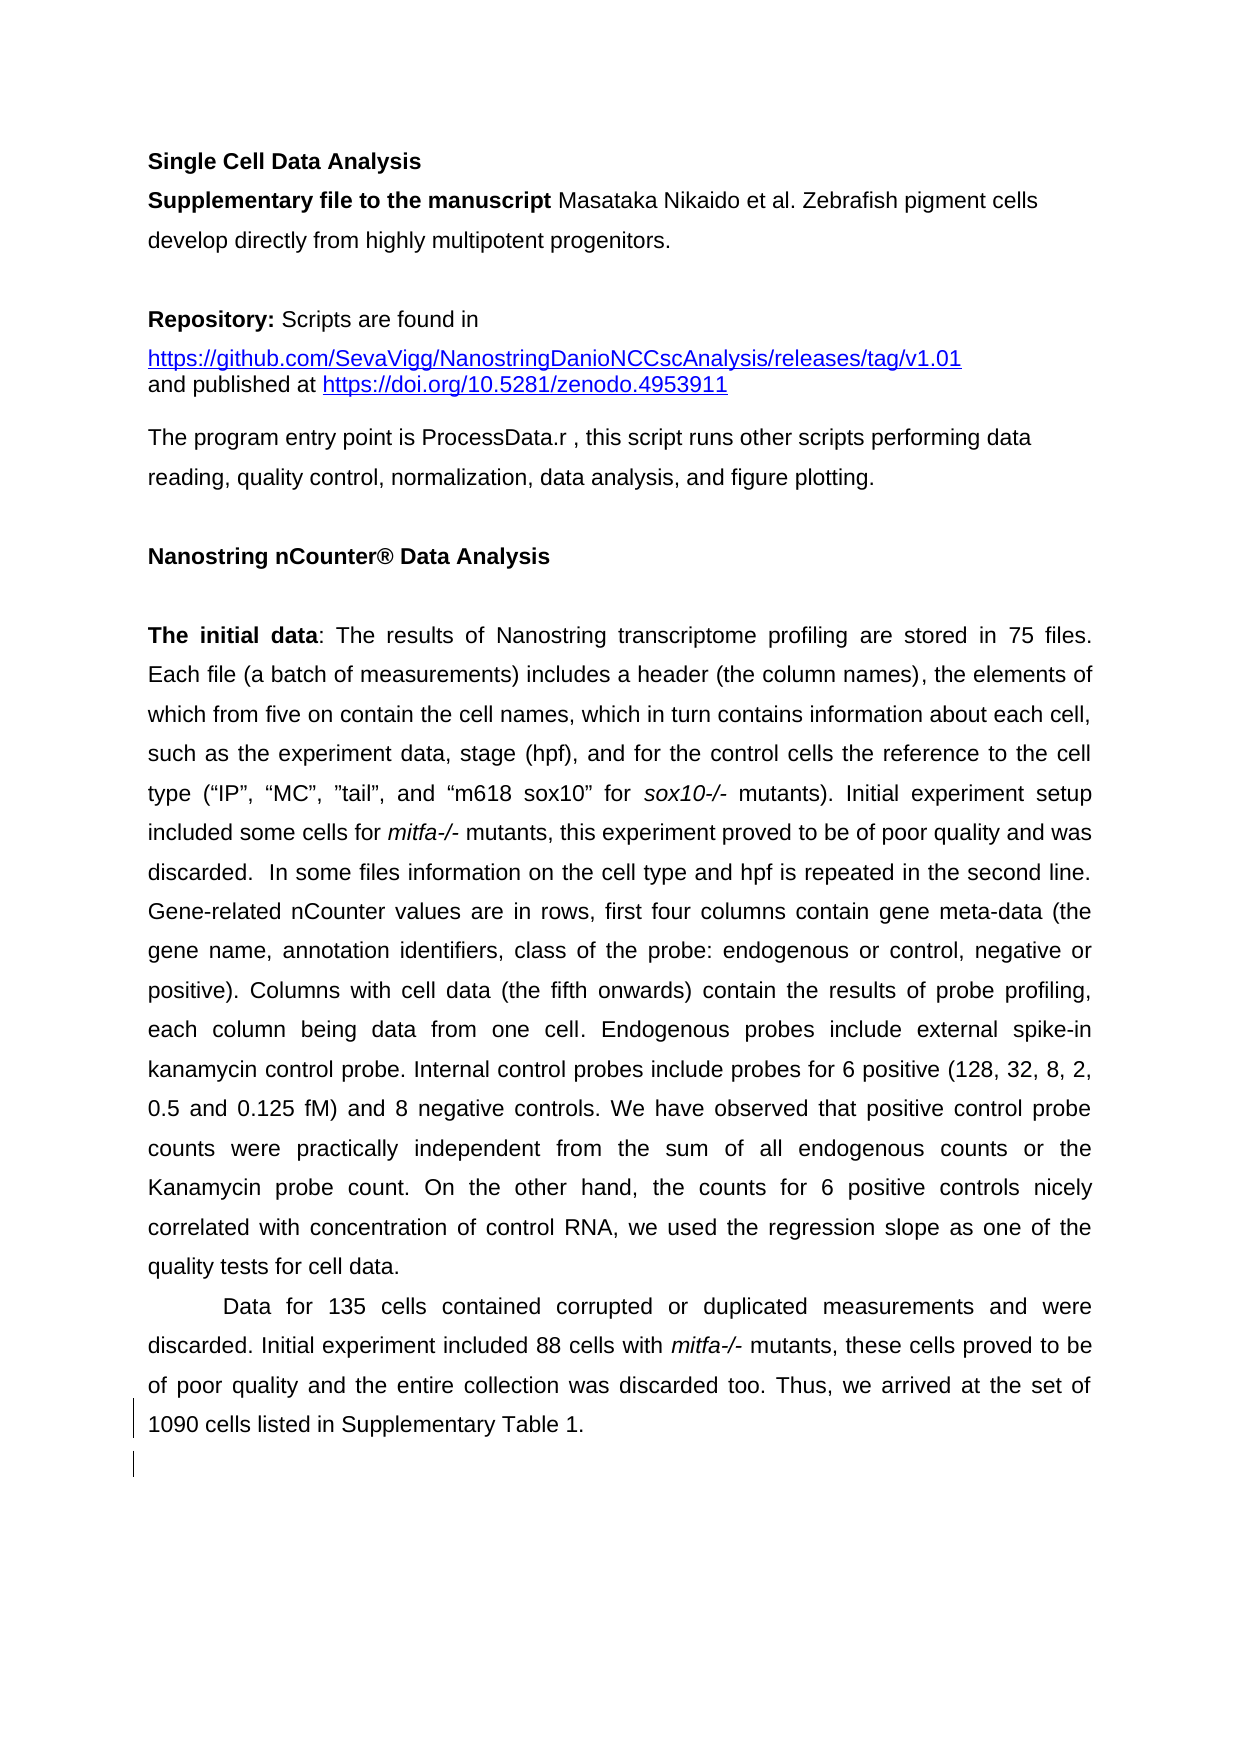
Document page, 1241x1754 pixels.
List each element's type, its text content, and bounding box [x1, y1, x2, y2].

text Nanostring nCounter® Data Analysis [148, 543, 1092, 569]
text Repository: Scripts are found in [148, 306, 1092, 332]
text Data for 135 cells contained corrupted or duplicated measurements and were discarded. Initial experiment included 88 cells with mitfa-/- mutants, these cells proved to be of poor quality and the entire collection was discarded too. Thus, we arrived at the set of 1090 cells listed in Supplementary Table 1. [148, 1293, 1092, 1437]
text https://github.com/SevaVigg/NanostringDanioNCCscAnalysis/releases/tag/v1.01 [148, 345, 1092, 371]
text Single Cell Data Analysis [148, 148, 1092, 174]
text and published at https://doi.org/10.5281/zenodo.4953911 [148, 371, 1092, 398]
text The program entry point is ProcessData.r , this script runs other scripts performing data reading, quality control, normalization, data analysis, and figure plotting. [148, 424, 1092, 490]
text The initial data: The results of Nanostring transcriptome profiling are stored in 75 files. Each file (a batch of measurements) includes a header (the column names), the elements of which from five on contain the cell names, which in turn contains information about each cell, such as the experiment data, stage (hpf), and for the control cells the reference to the cell type (“IP”, “MC”, ”tail”, and “m618 sox10” for sox10-/- mutants). Initial experiment setup included some cells for mitfa-/- mutants, this experiment proved to be of poor quality and was discarded. In some files information on the cell type and hpf is repeated in the second line. Gene-related nCounter values are in rows, first four columns contain gene meta-data (the gene name, annotation identifiers, class of the probe: endogenous or control, negative or positive). Columns with cell data (the fifth onwards) contain the results of probe profiling, each column being data from one cell. Endogenous probes include external spike-in kanamycin control probe. Internal control probes include probes for 6 positive (128, 32, 8, 2, 0.5 and 0.125 fM) and 8 negative controls. We have observed that positive control probe counts were practically independent from the sum of all endogenous counts or the Kanamycin probe count. On the other hand, the counts for 6 positive controls nicely correlated with concentration of control RNA, we used the regression slope as one of the quality tests for cell data. [148, 622, 1092, 1279]
text Supplementary file to the manuscript Masataka Nikaido et al. Zebrafish pigment cells develop directly from highly multipotent progenitors. [148, 187, 1092, 253]
